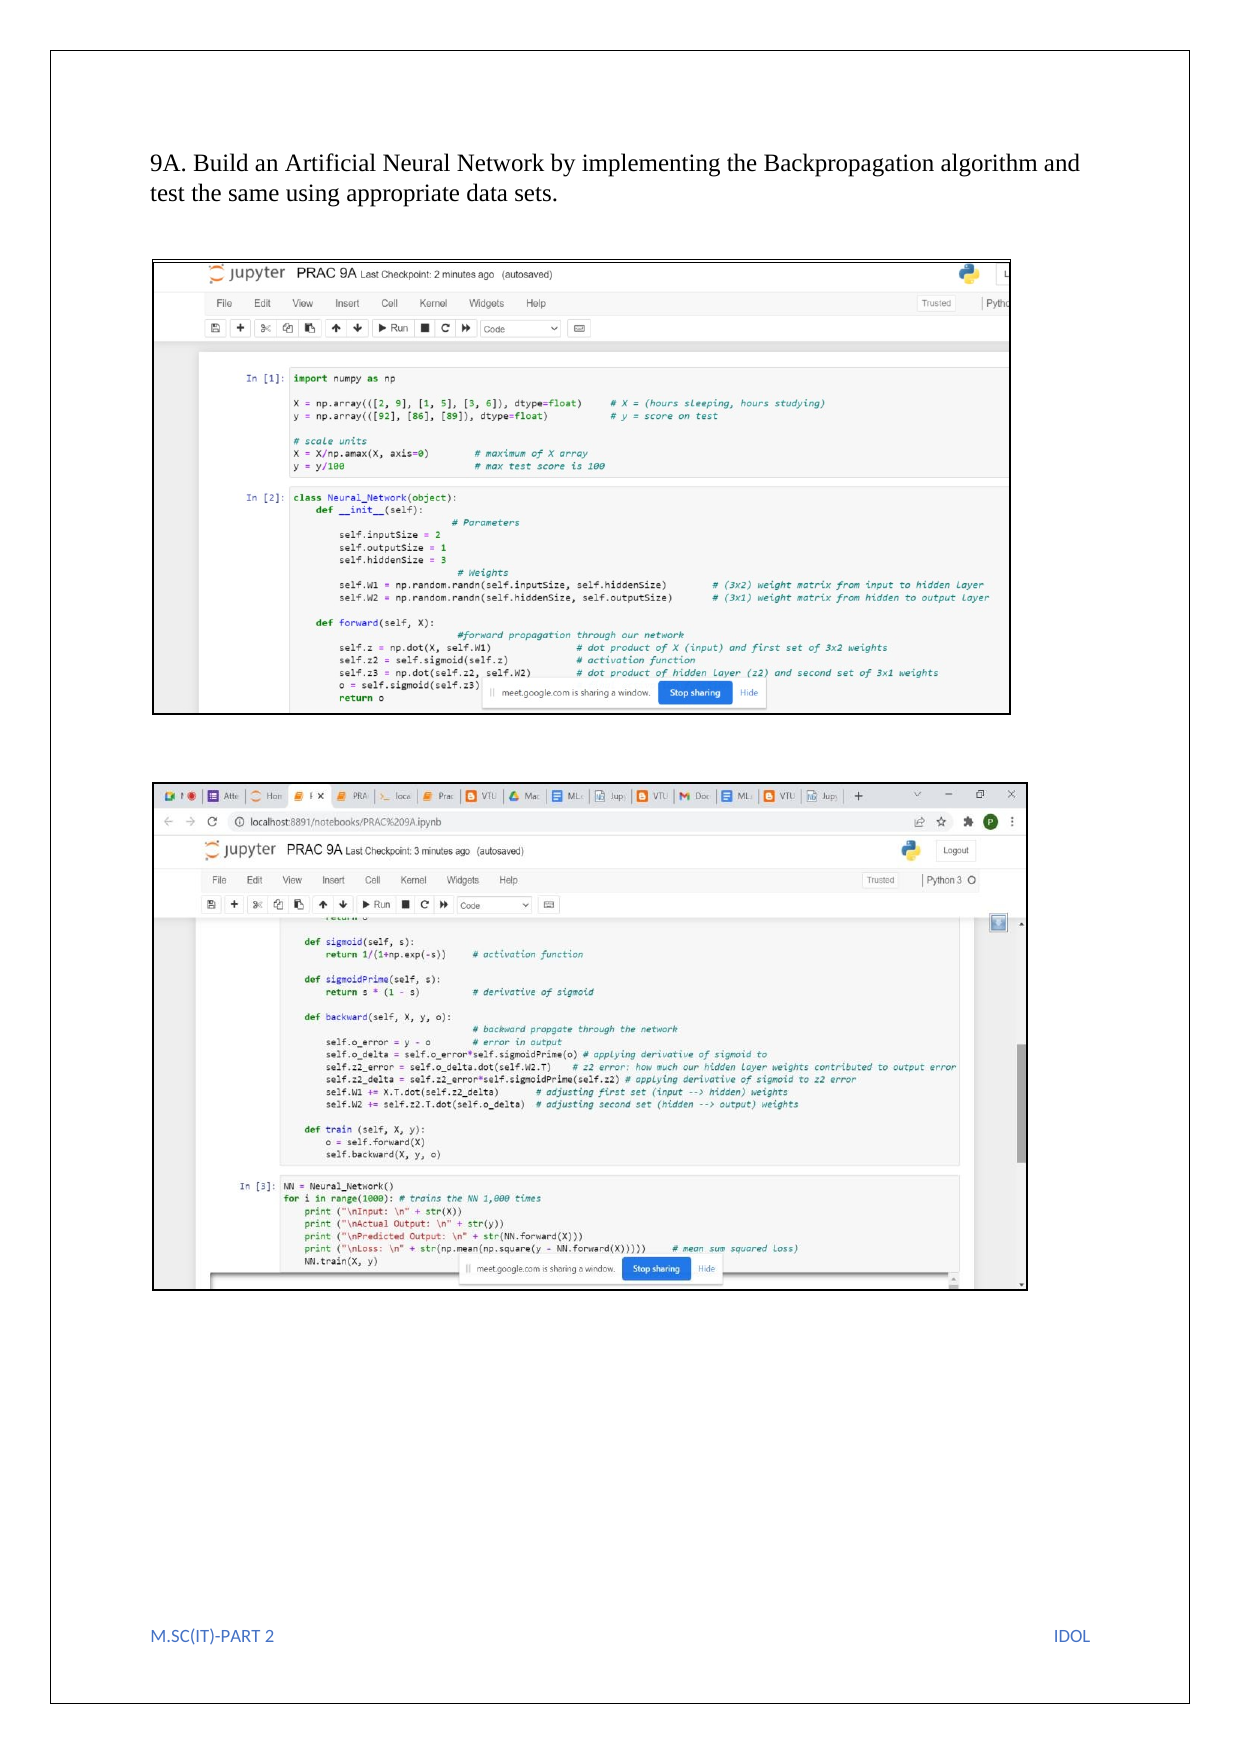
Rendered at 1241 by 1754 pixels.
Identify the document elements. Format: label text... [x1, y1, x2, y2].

picture [154, 263, 1009, 713]
text 9A. Build an Artificial Neural Network by implementing the Backpropagation algorithm and test the same using appropriate data sets. [150, 148, 1082, 207]
picture [154, 784, 1026, 1289]
